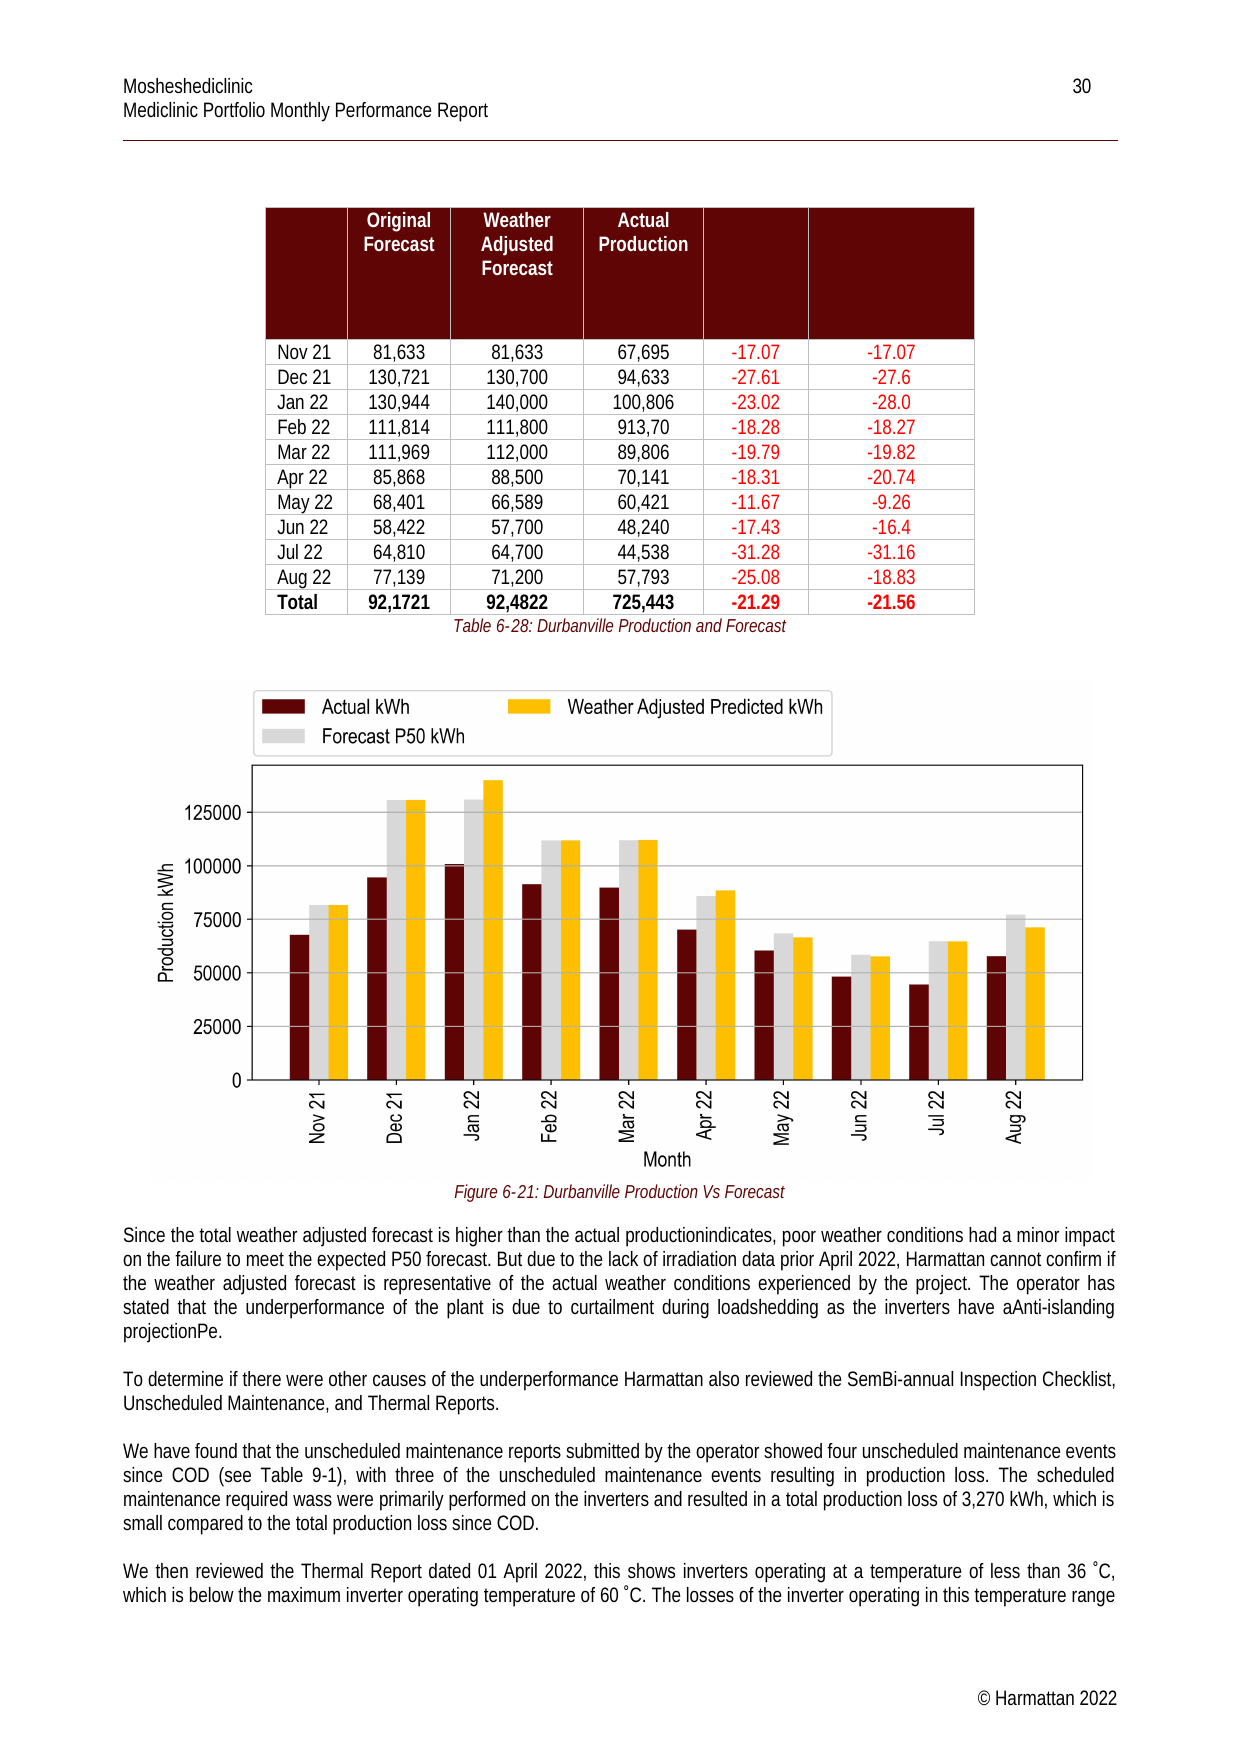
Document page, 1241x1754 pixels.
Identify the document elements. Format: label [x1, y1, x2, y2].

table_cell [348, 465, 450, 489]
table_cell [451, 590, 583, 614]
table_cell [704, 515, 808, 539]
table_cell [348, 590, 450, 614]
table_cell [809, 208, 974, 339]
table_cell [809, 415, 974, 439]
table_cell [704, 540, 808, 564]
table_cell [266, 365, 347, 389]
table_cell [809, 465, 974, 489]
table_cell [266, 540, 347, 564]
table_cell [266, 440, 347, 464]
table_cell [348, 390, 450, 414]
table_cell [809, 540, 974, 564]
table_cell [451, 208, 583, 339]
table_cell [584, 415, 703, 439]
table_cell [451, 490, 583, 514]
table_cell [704, 590, 808, 614]
table_cell [809, 590, 974, 614]
table_cell [584, 365, 703, 389]
table_cell [704, 440, 808, 464]
table_cell [266, 390, 347, 414]
table_cell [584, 390, 703, 414]
table_cell [704, 390, 808, 414]
table_cell [704, 415, 808, 439]
table_cell [348, 515, 450, 539]
table_cell [266, 465, 347, 489]
table_cell [348, 565, 450, 589]
table_cell [348, 540, 450, 564]
table_cell [809, 440, 974, 464]
table_cell [451, 515, 583, 539]
table_cell [266, 490, 347, 514]
table_cell [584, 440, 703, 464]
table_cell [451, 540, 583, 564]
table_cell [704, 490, 808, 514]
table_cell [266, 415, 347, 439]
table_cell [348, 365, 450, 389]
table_cell [584, 208, 703, 339]
table_cell [584, 490, 703, 514]
table_cell [809, 390, 974, 414]
table_cell [809, 340, 974, 364]
table_cell [266, 515, 347, 539]
table_cell [704, 208, 808, 339]
table_cell [584, 515, 703, 539]
table_cell [584, 465, 703, 489]
table_cell [266, 590, 347, 614]
table_cell [266, 340, 347, 364]
table_cell [451, 340, 583, 364]
table_cell [704, 565, 808, 589]
table_cell [809, 565, 974, 589]
table_cell [348, 415, 450, 439]
table_cell [451, 415, 583, 439]
table_cell [451, 565, 583, 589]
table_cell [584, 590, 703, 614]
table_cell [704, 465, 808, 489]
picture [147, 681, 1093, 1181]
table_cell [348, 490, 450, 514]
table_cell [451, 365, 583, 389]
table_cell [348, 208, 450, 339]
table_cell [809, 365, 974, 389]
table_cell [584, 340, 703, 364]
table_cell [704, 365, 808, 389]
table_cell [809, 490, 974, 514]
table_cell [348, 340, 450, 364]
table_cell [451, 465, 583, 489]
table_cell [348, 440, 450, 464]
table_cell [584, 565, 703, 589]
table_cell [451, 440, 583, 464]
table_cell [451, 390, 583, 414]
table_cell [584, 540, 703, 564]
table_cell [266, 208, 347, 339]
table_cell [704, 340, 808, 364]
table_cell [809, 515, 974, 539]
table_cell [266, 565, 347, 589]
